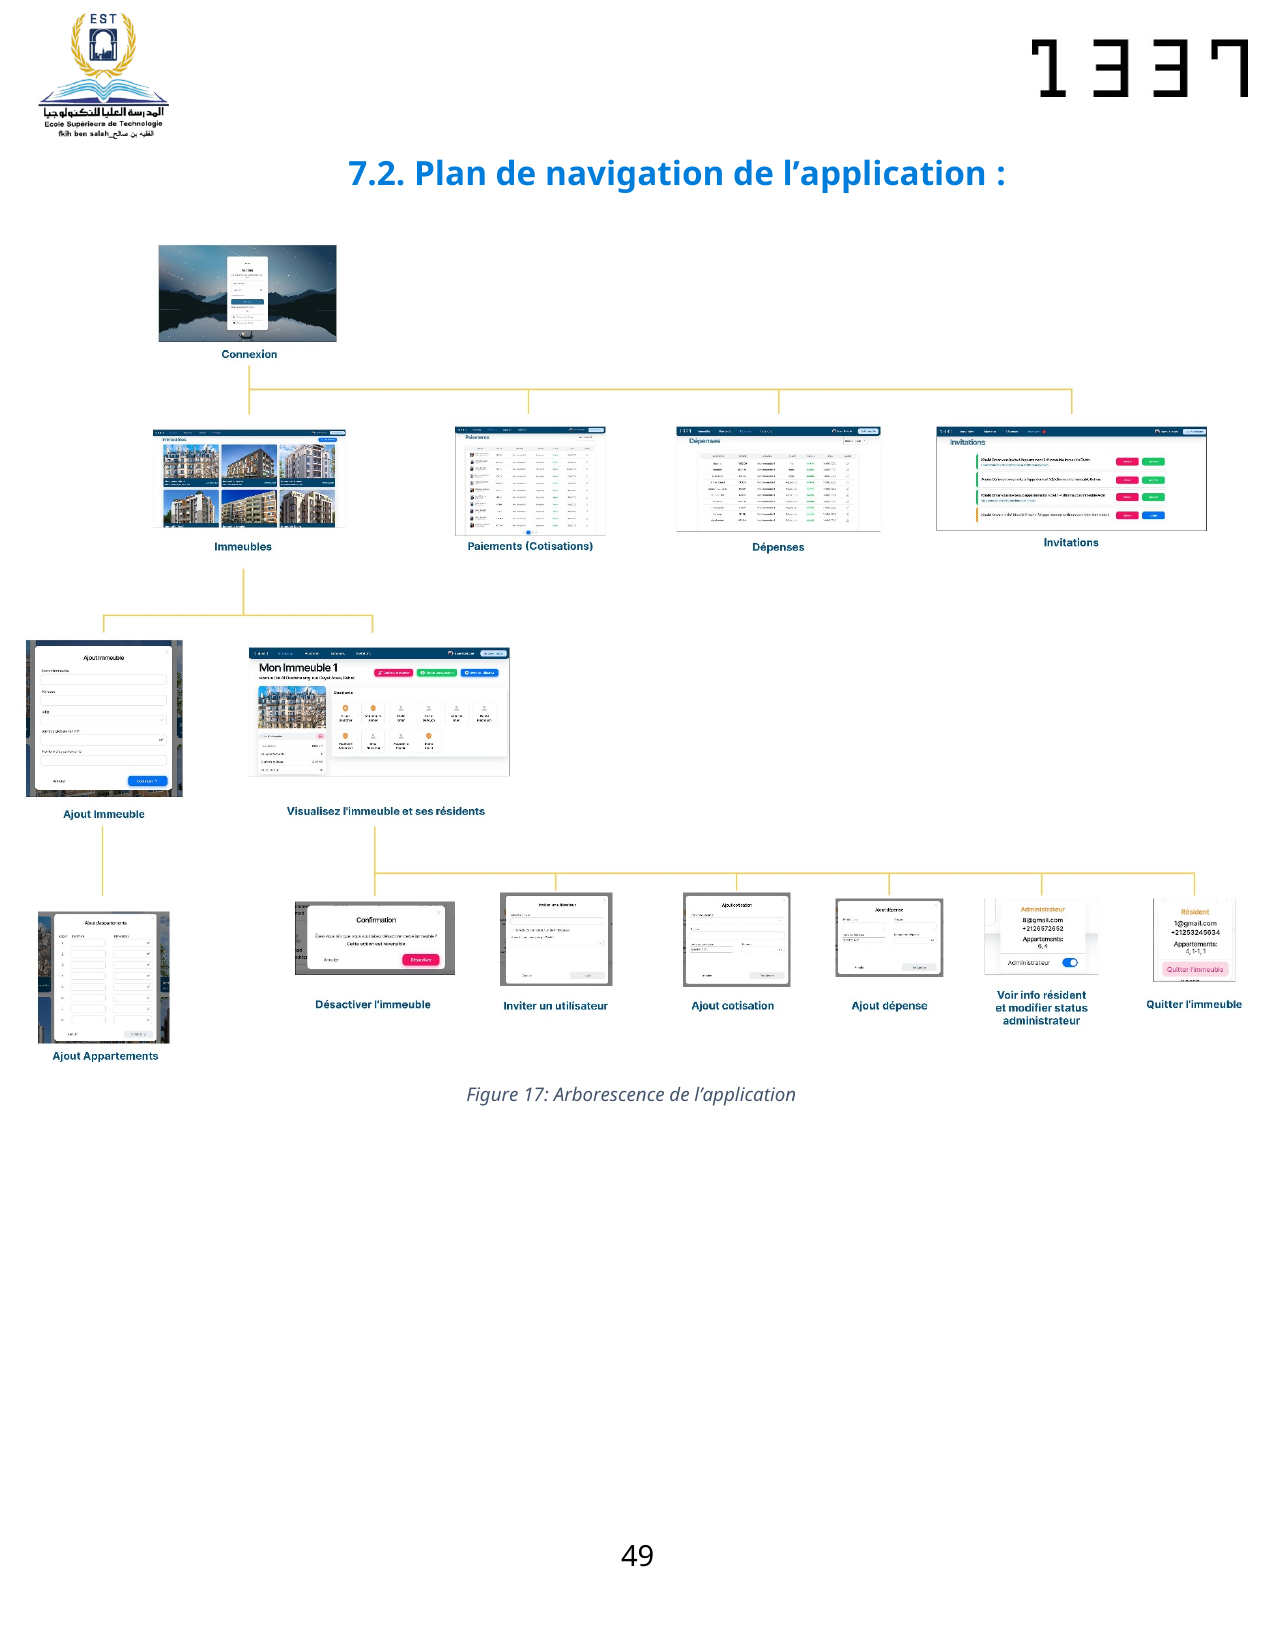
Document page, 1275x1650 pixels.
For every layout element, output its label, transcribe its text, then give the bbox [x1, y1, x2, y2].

picture [1022, 27, 1258, 106]
picture [19, 231, 1257, 1074]
picture [32, 4, 176, 144]
subtitle 7.2. Plan de navigation de l’application : [274, 150, 1125, 195]
